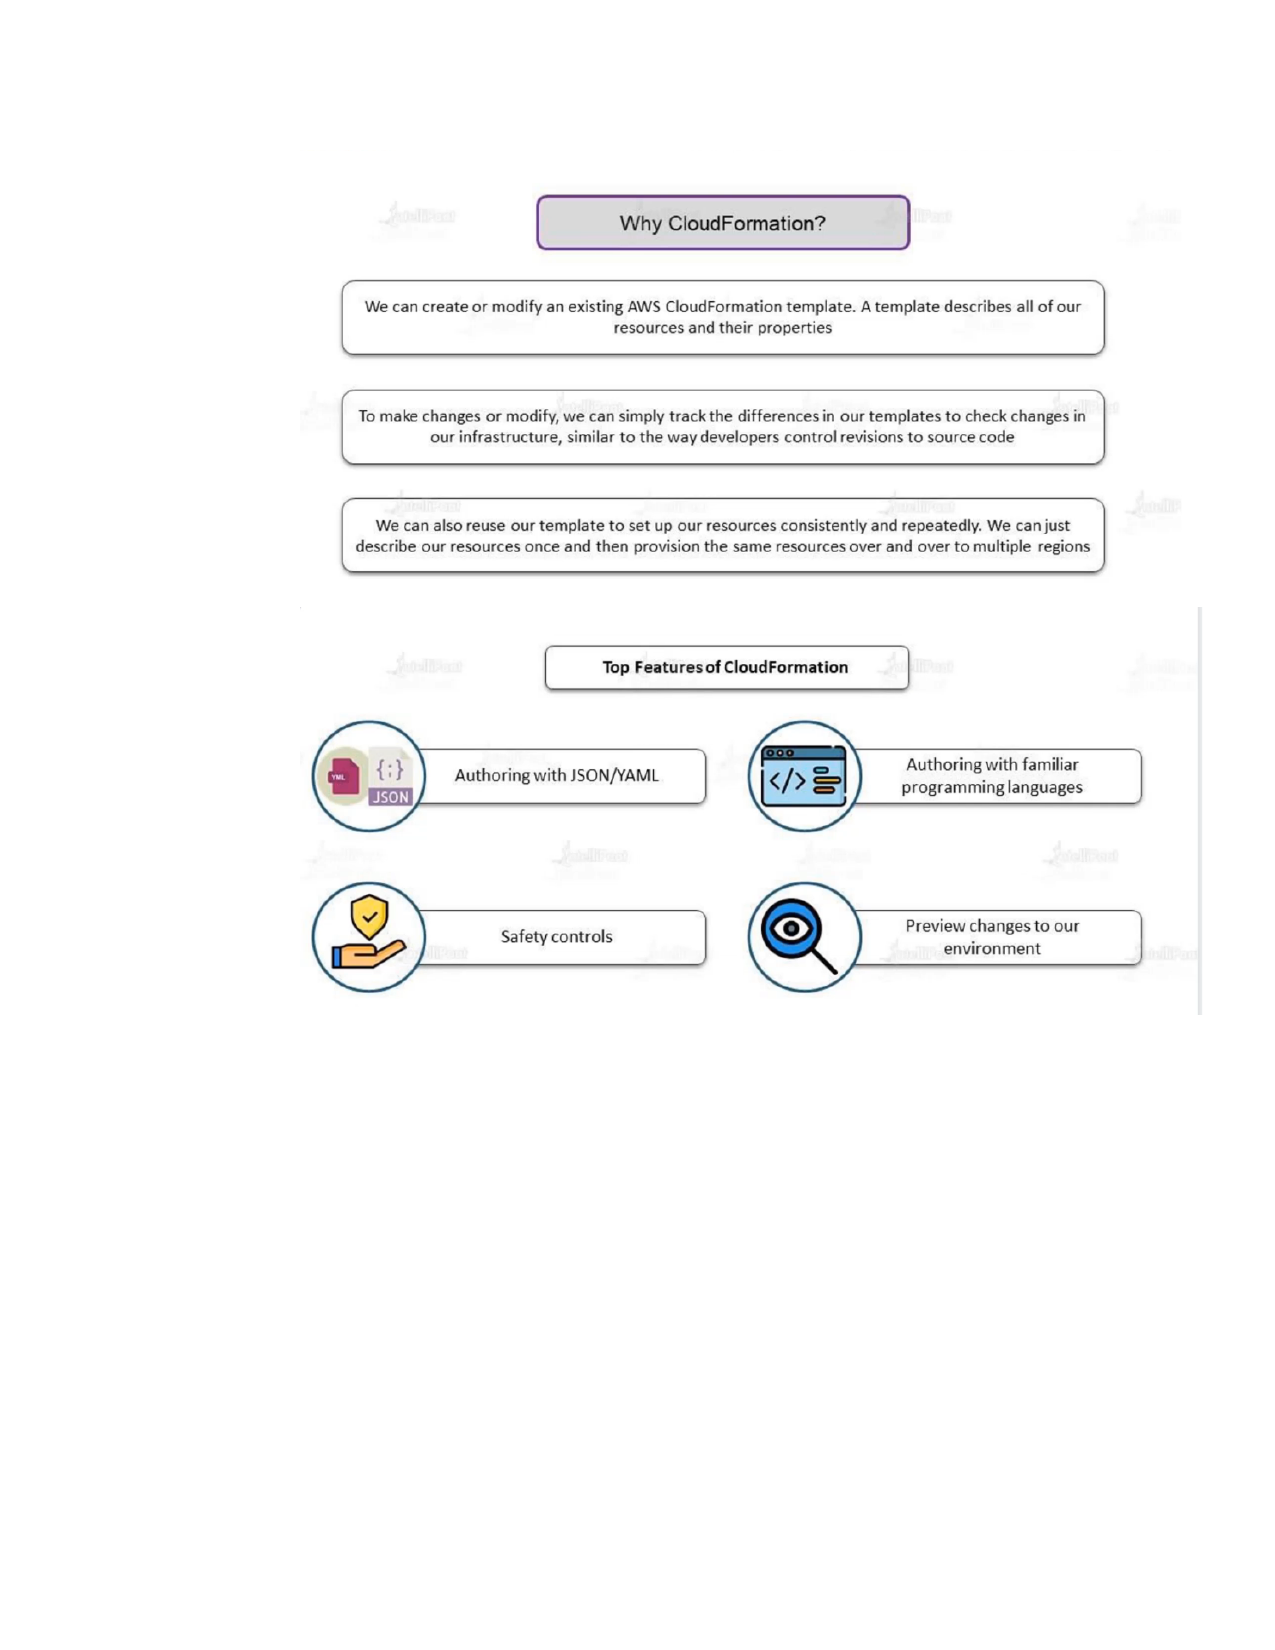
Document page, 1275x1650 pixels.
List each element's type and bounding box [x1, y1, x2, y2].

picture [300, 150, 1182, 583]
picture [300, 607, 1203, 1015]
